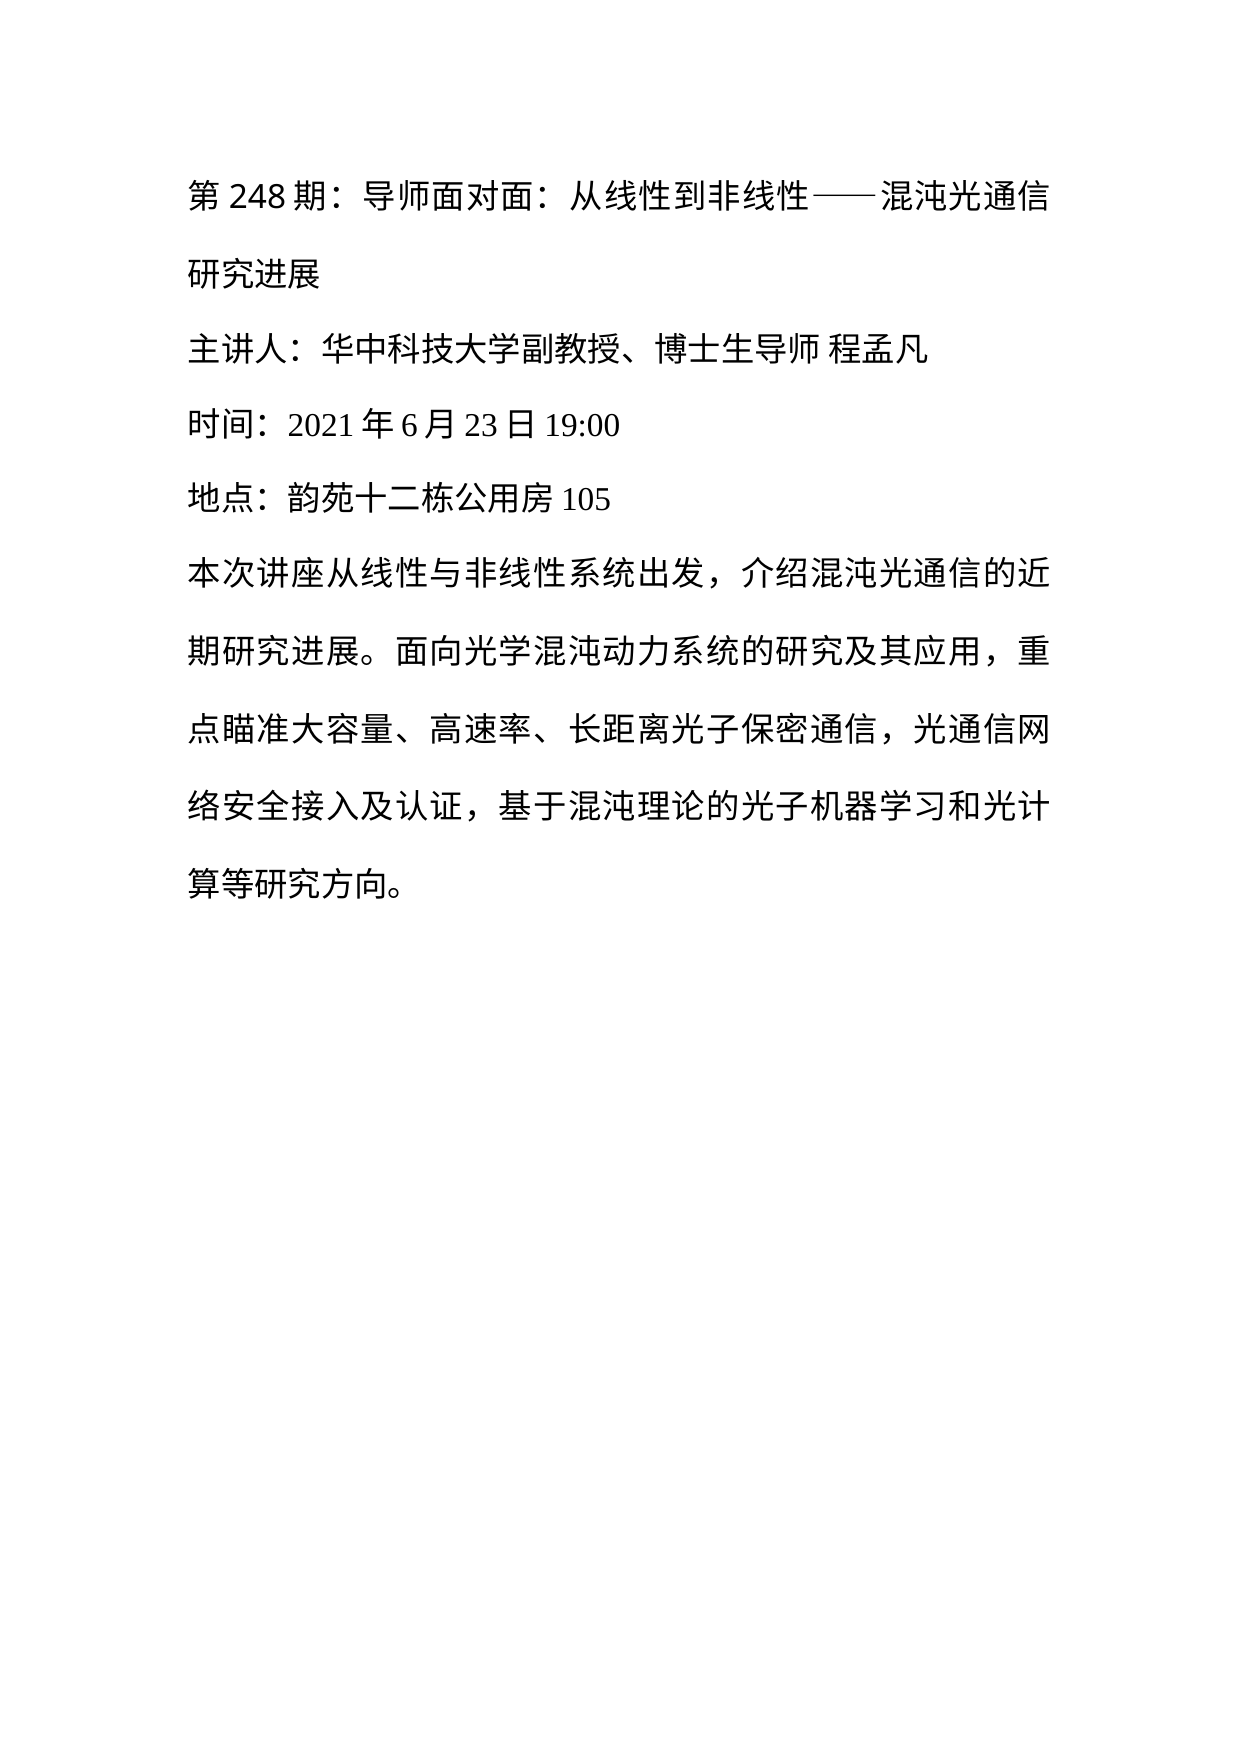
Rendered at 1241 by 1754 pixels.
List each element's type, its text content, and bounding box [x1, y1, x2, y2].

text 主讲人：华中科技大学副教授、博士生导师 程孟凡 [187, 314, 1053, 379]
text 本次讲座从线性与非线性系统出发，介绍混沌光通信的近期研究进展。面向光学混沌动力系统的研究及其应用，重点瞄准大容量、高速率、长距离光子保密通信，光通信网络安全接入及认证，基于混沌理论的光子机器学习和光计算等研究方向。 [187, 538, 1053, 915]
text 地点：韵苑十二栋公用房105 [187, 464, 1053, 529]
text 时间：2021年6月23日19:00 [187, 389, 1053, 454]
text 第248期：导师面对面：从线性到非线性——混沌光通信研究进展 [187, 162, 1053, 305]
